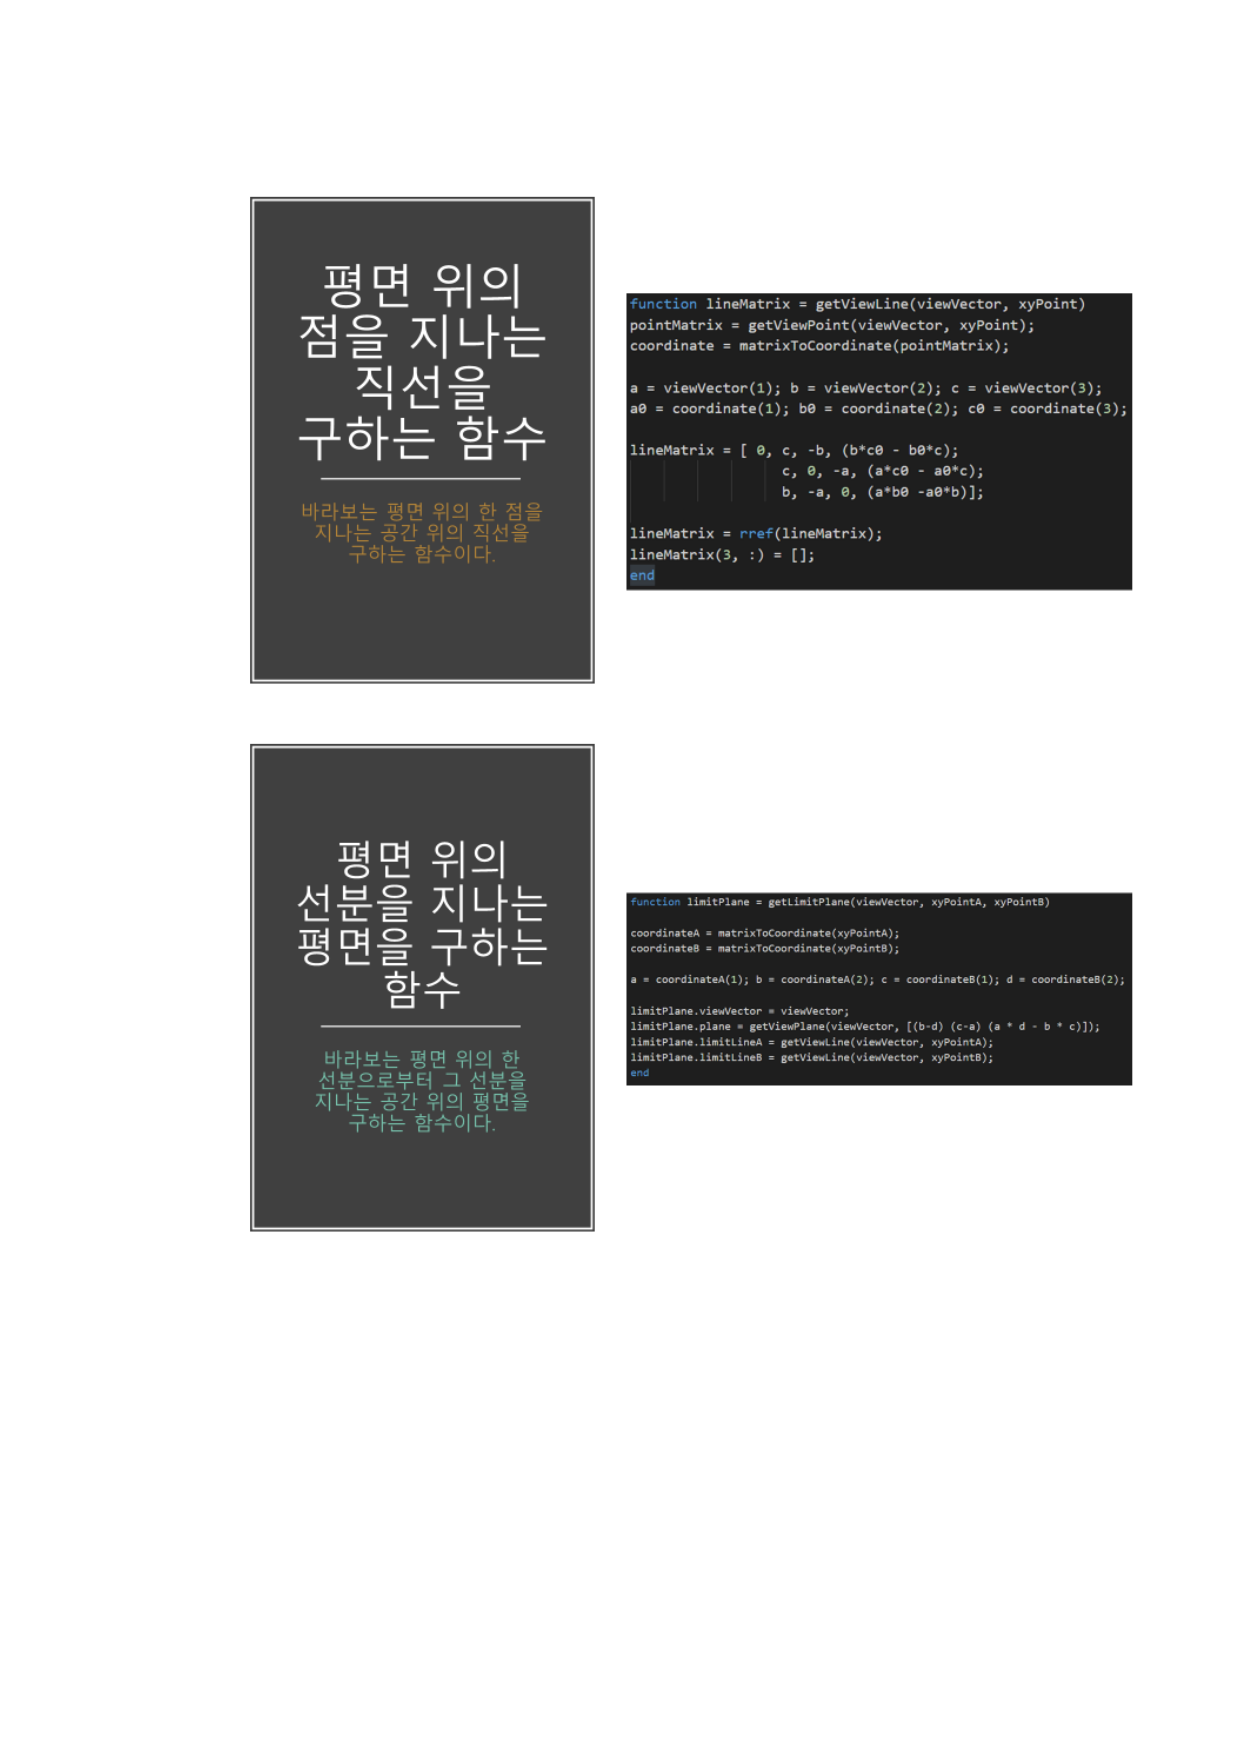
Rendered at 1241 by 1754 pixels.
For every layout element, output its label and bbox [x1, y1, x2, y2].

picture [229, 725, 1170, 1254]
picture [229, 177, 1170, 706]
